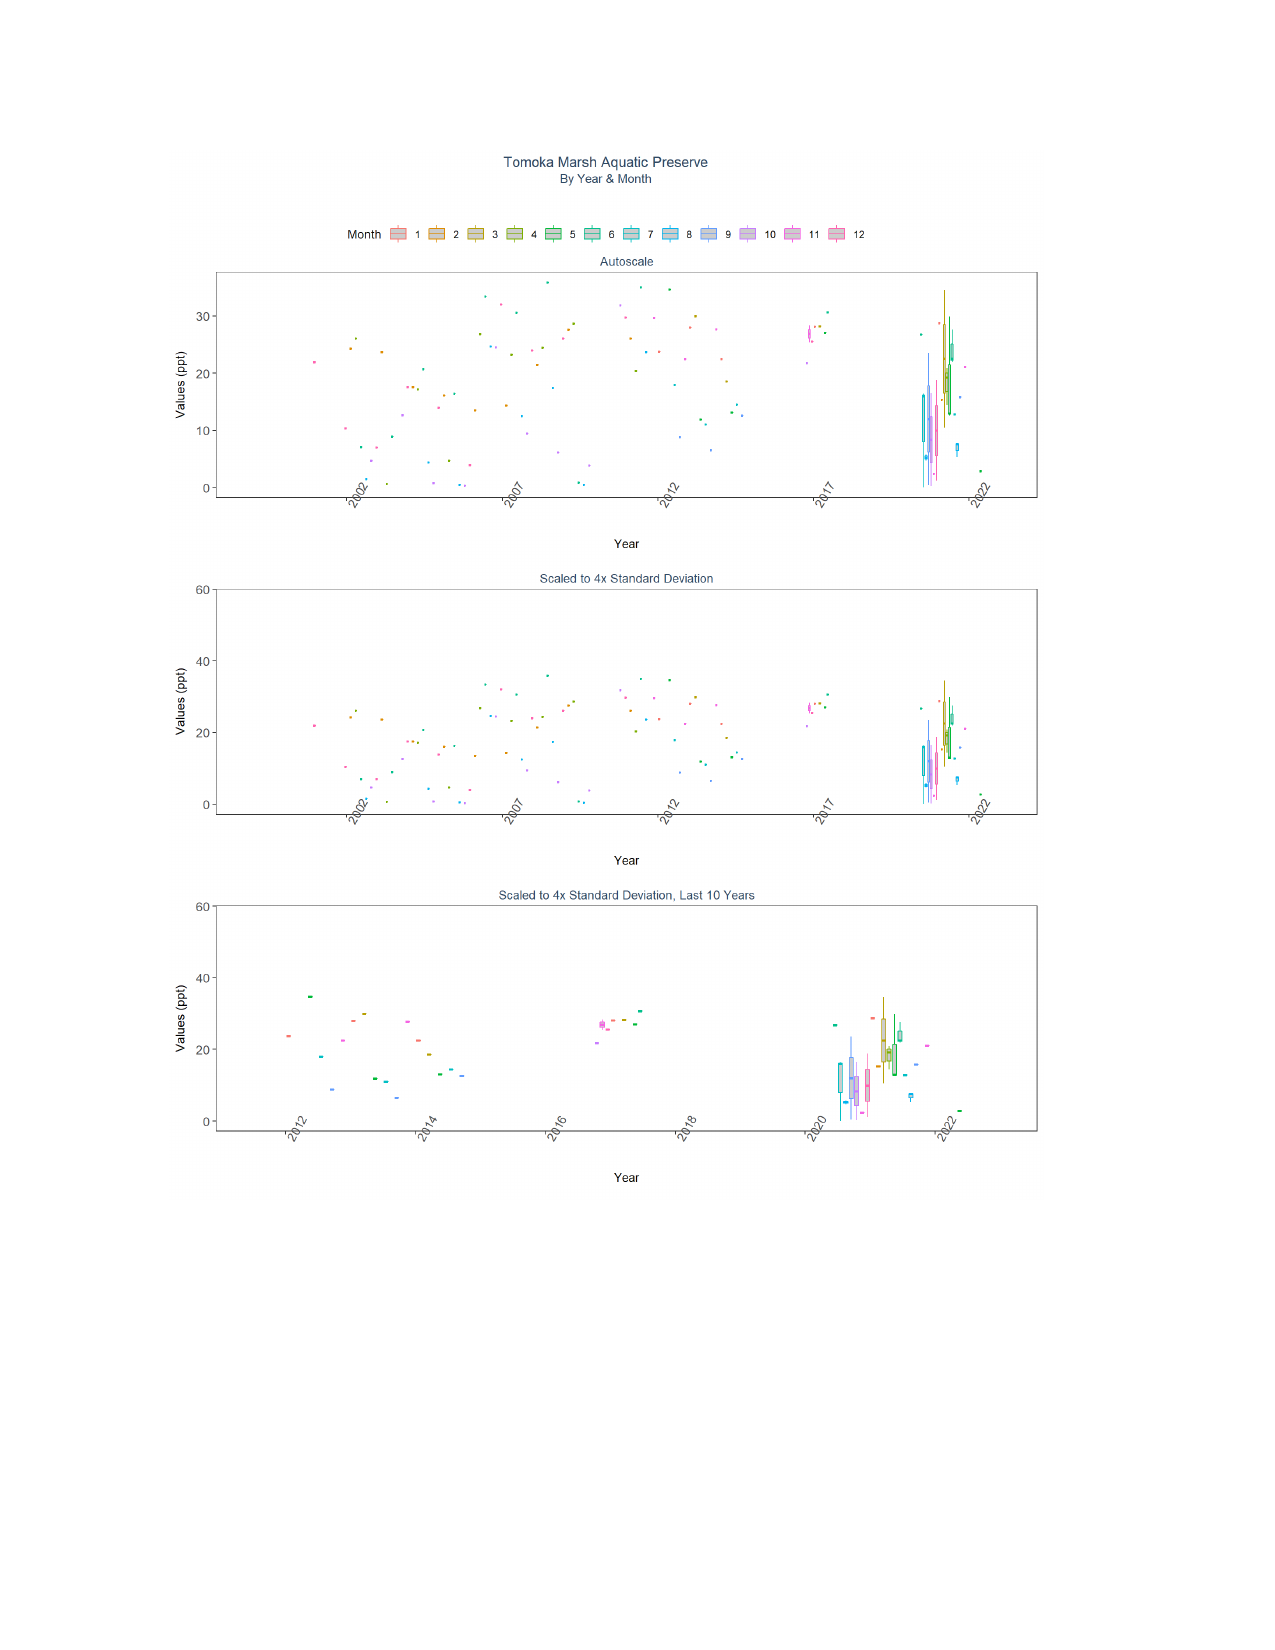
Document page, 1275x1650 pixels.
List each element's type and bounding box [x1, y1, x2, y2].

picture [168, 150, 1044, 1200]
